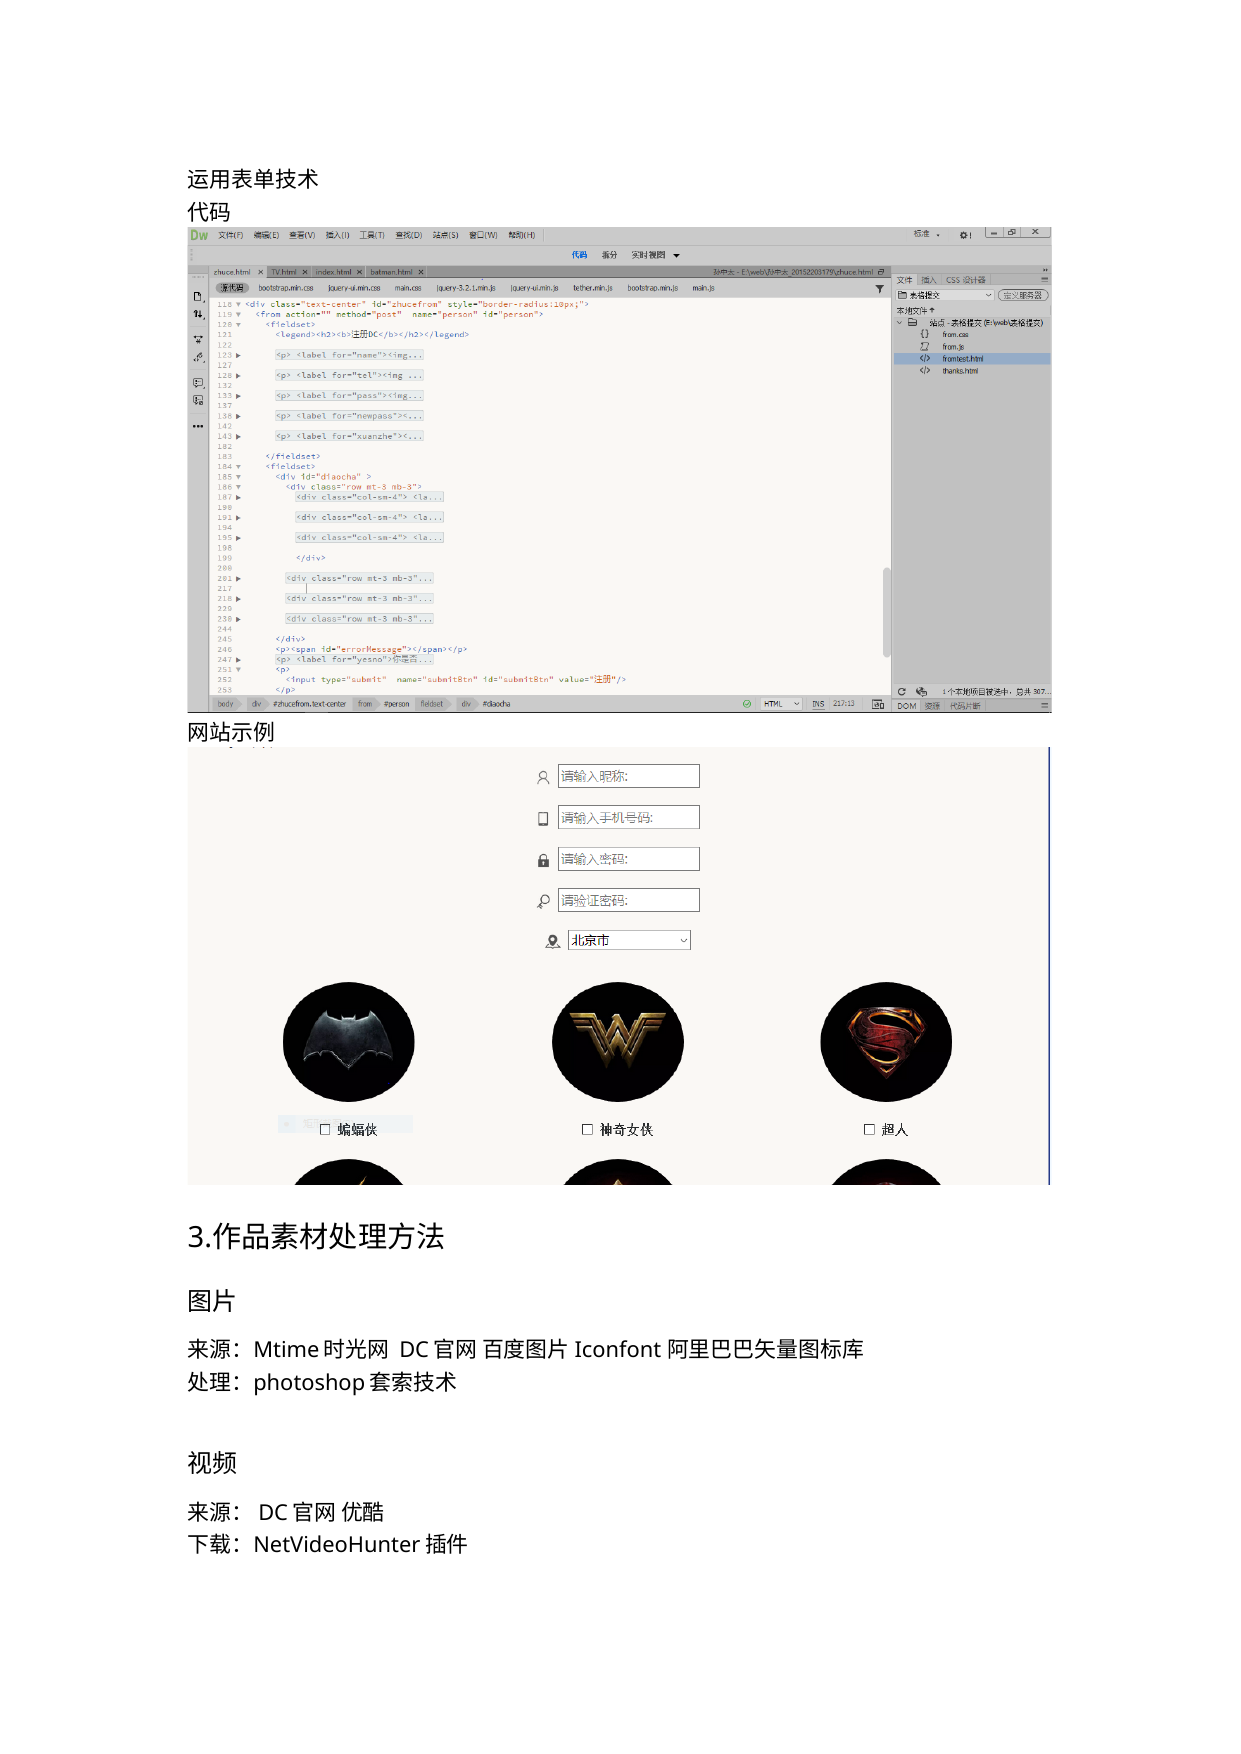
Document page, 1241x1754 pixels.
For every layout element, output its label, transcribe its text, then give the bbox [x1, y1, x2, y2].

picture [187, 747, 1052, 1185]
picture [187, 227, 1052, 713]
list 来源：Mtime时光网 DC官网 百度图片 Iconfont 阿里巴巴矢量图标库 [187, 1332, 1053, 1364]
list 处理：photoshop套索技术 [187, 1364, 1053, 1397]
text 网站示例 [187, 714, 1053, 747]
list 图片 [187, 1267, 1053, 1332]
list 下载：NetVideoHunter插件 [187, 1527, 1053, 1559]
text 运用表单技术 [187, 162, 1053, 194]
list 视频 [187, 1429, 1053, 1494]
text 代码 [187, 194, 1053, 227]
list 3.作品素材处理方法 [187, 1202, 1053, 1267]
list 来源： DC官网 优酷 [187, 1494, 1053, 1527]
